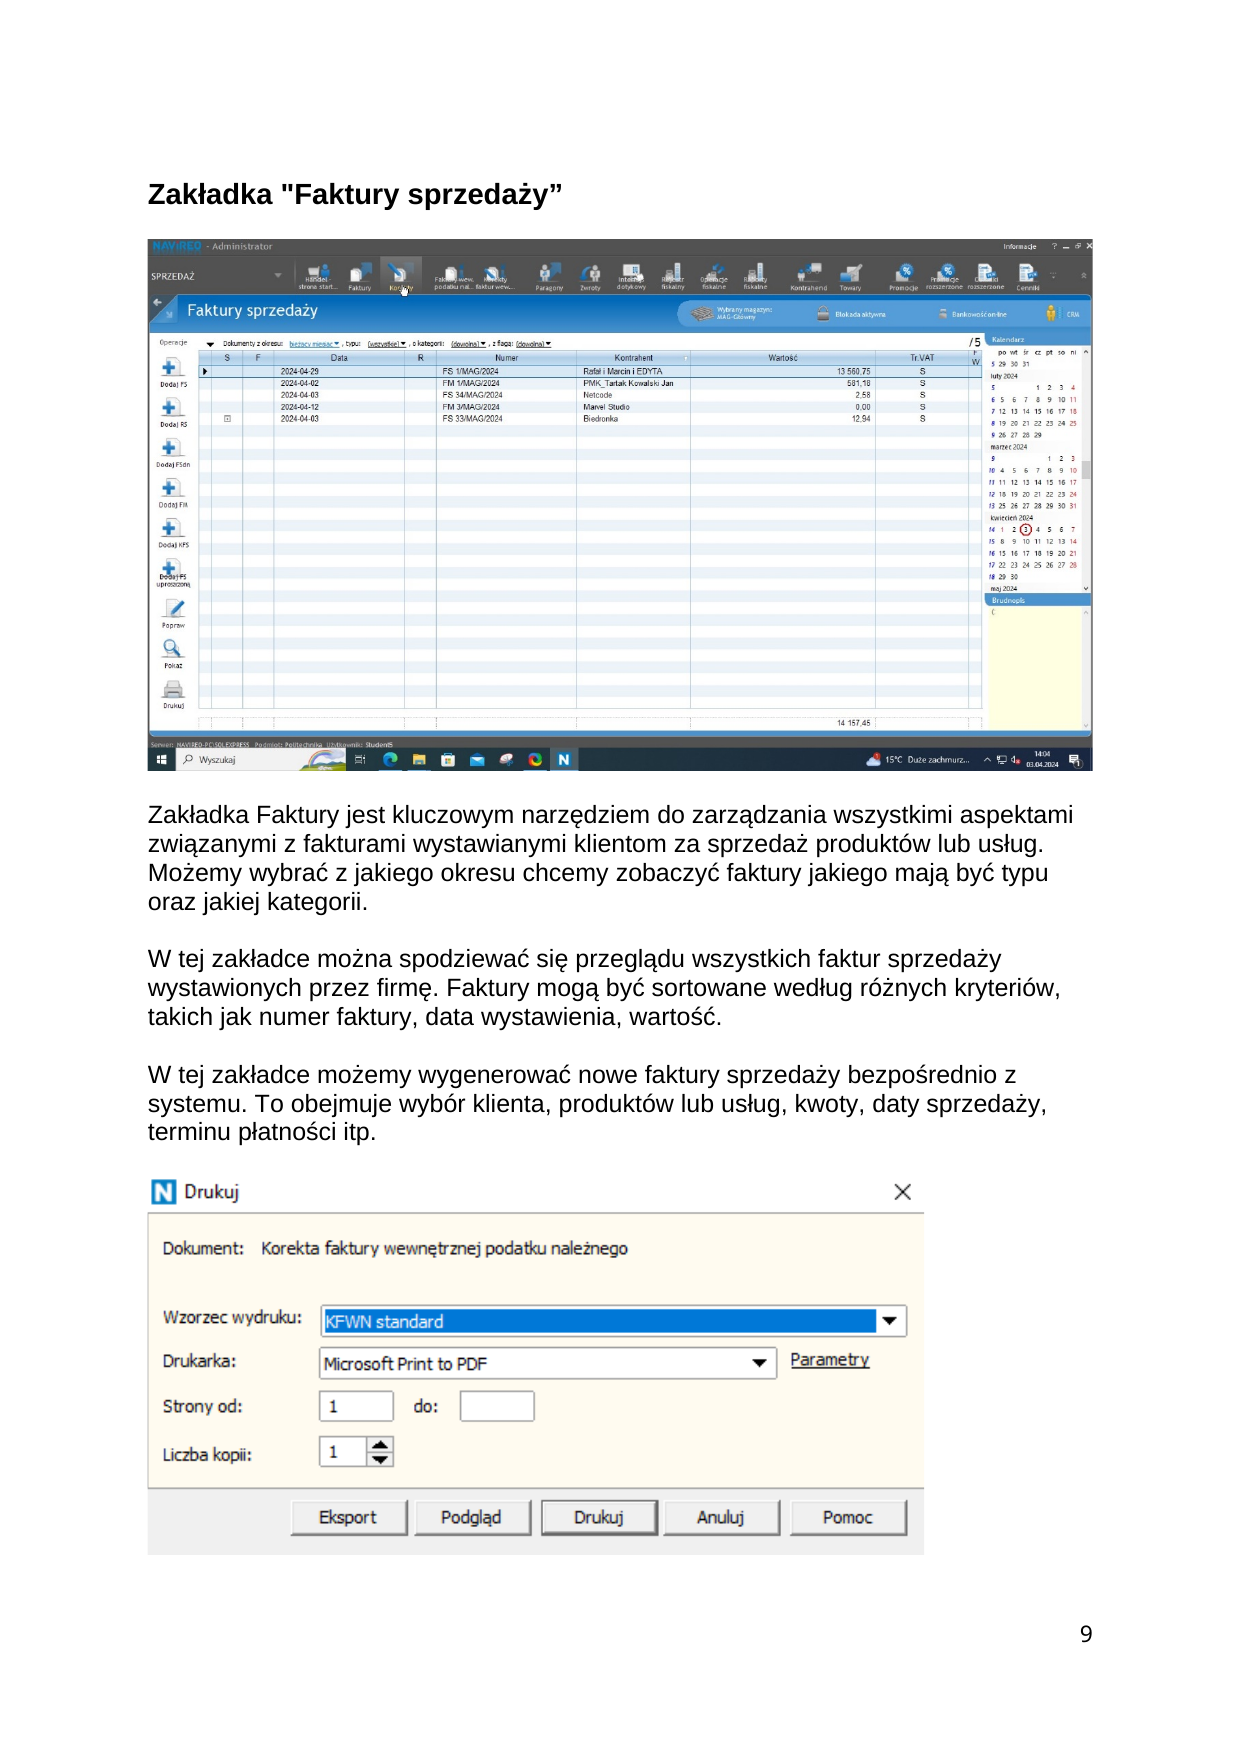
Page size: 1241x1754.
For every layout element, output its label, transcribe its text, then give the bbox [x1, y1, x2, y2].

text W tej zakładce można spodziewać się przeglądu wszystkich faktur sprzedaży wystawionych przez firmę. Faktury mogą być sortowane według różnych kryteriów, takich jak numer faktury, data wystawienia, wartość. [148, 944, 1093, 1031]
text W tej zakładce możemy wygenerować nowe faktury sprzedaży bezpośrednio z systemu. To obejmuje wybór klienta, produktów lub usług, kwoty, daty sprzedaży, terminu płatności itp. [148, 1060, 1093, 1146]
picture [147, 1175, 925, 1555]
text Zakładka Faktury jest kluczowym narzędziem do zarządzania wszystkimi aspektami związanymi z fakturami wystawianymi klientom za sprzedaż produktów lub usług. Możemy wybrać z jakiego okresu chcemy zobaczyć faktury jakiego mają być typu oraz jakiej kategorii. [148, 800, 1093, 915]
text Zakładka "Faktury sprzedaży” [148, 177, 1093, 210]
picture [147, 239, 1093, 771]
